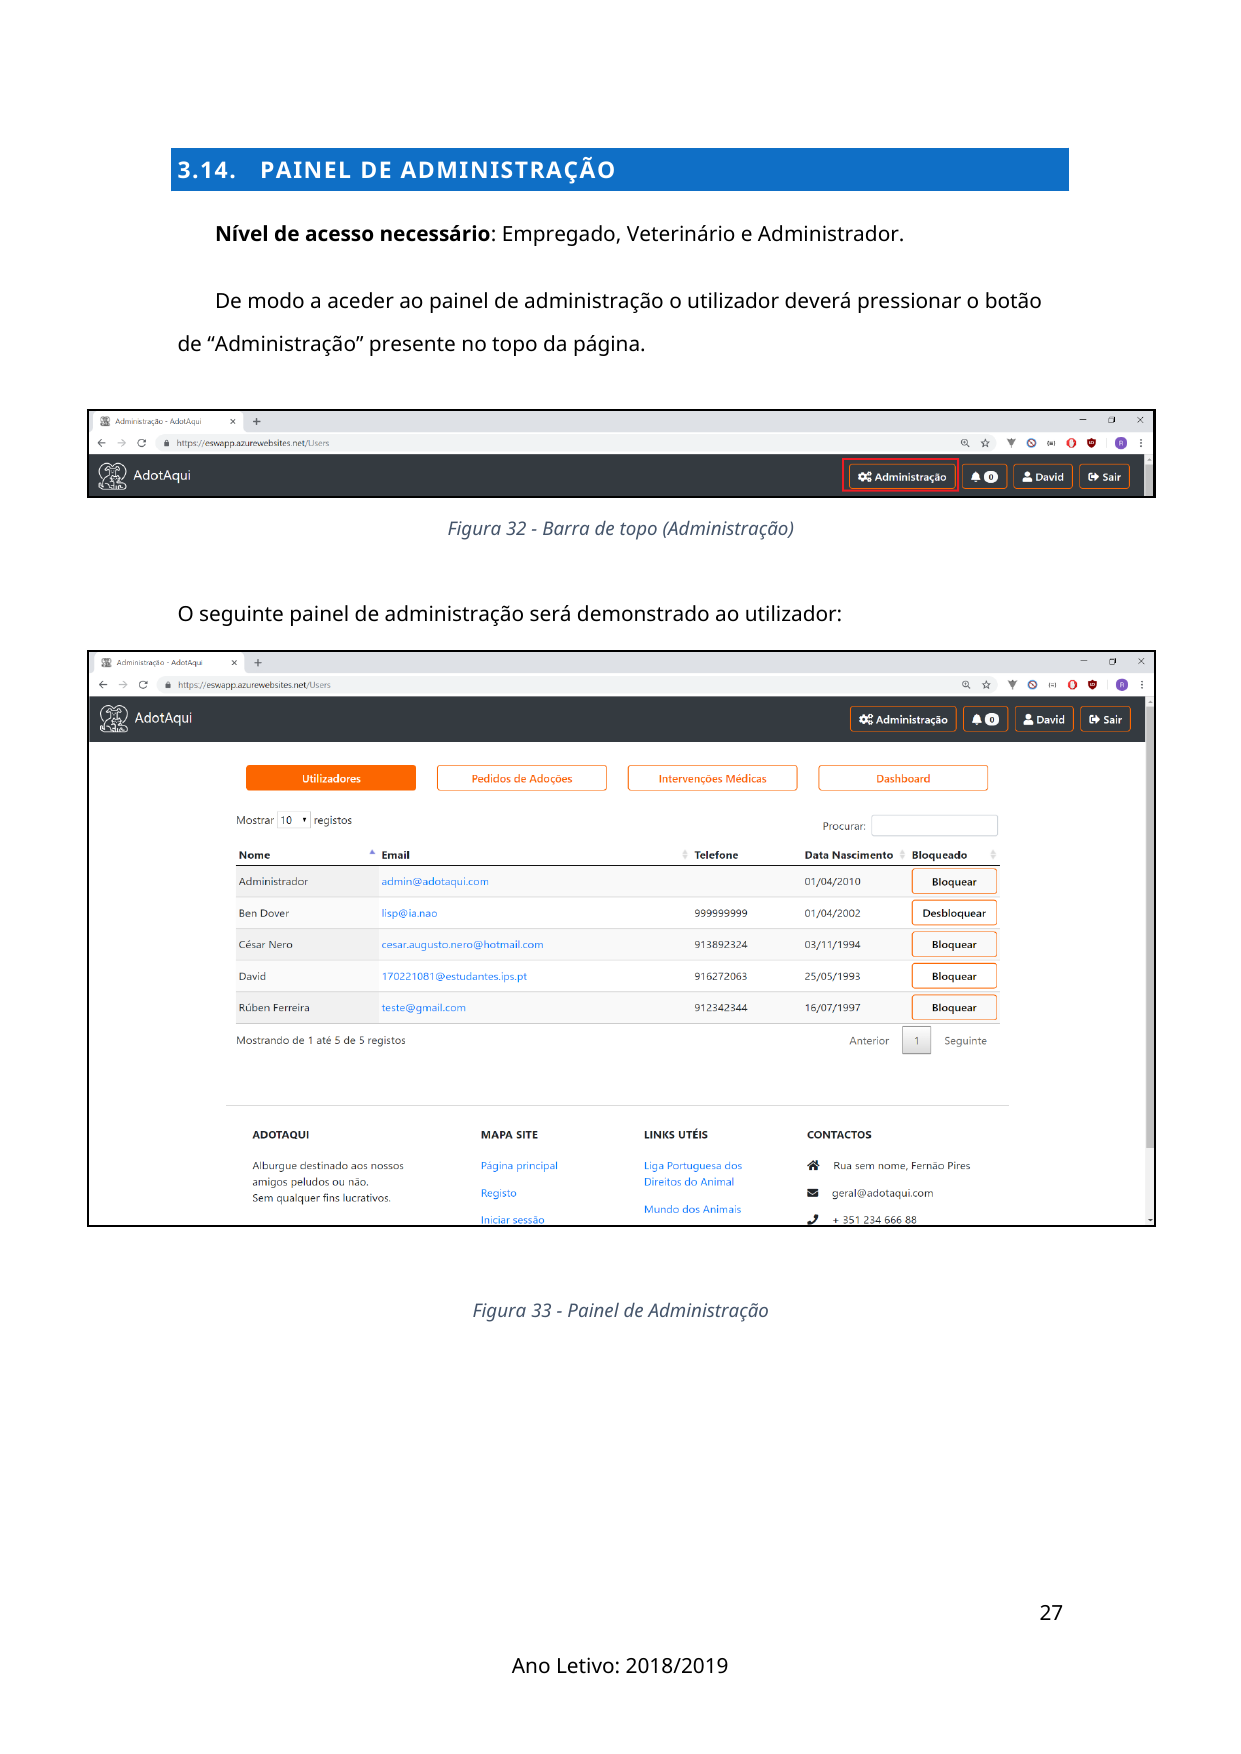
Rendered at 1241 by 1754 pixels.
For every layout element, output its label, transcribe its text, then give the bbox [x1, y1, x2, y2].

text De modo a aceder ao painel de administração o utilizador deverá pressionar o botão de “Administração” presente no topo da página. [177, 287, 1063, 358]
list Nível de acesso necessário: Empregado, Veterinário e Administrador. [215, 219, 1063, 247]
subtitle Painel de Administração [177, 154, 1063, 185]
picture [89, 411, 1153, 496]
text O seguinte painel de administração será demonstrado ao utilizador: [177, 599, 1063, 628]
picture [89, 652, 1154, 1225]
